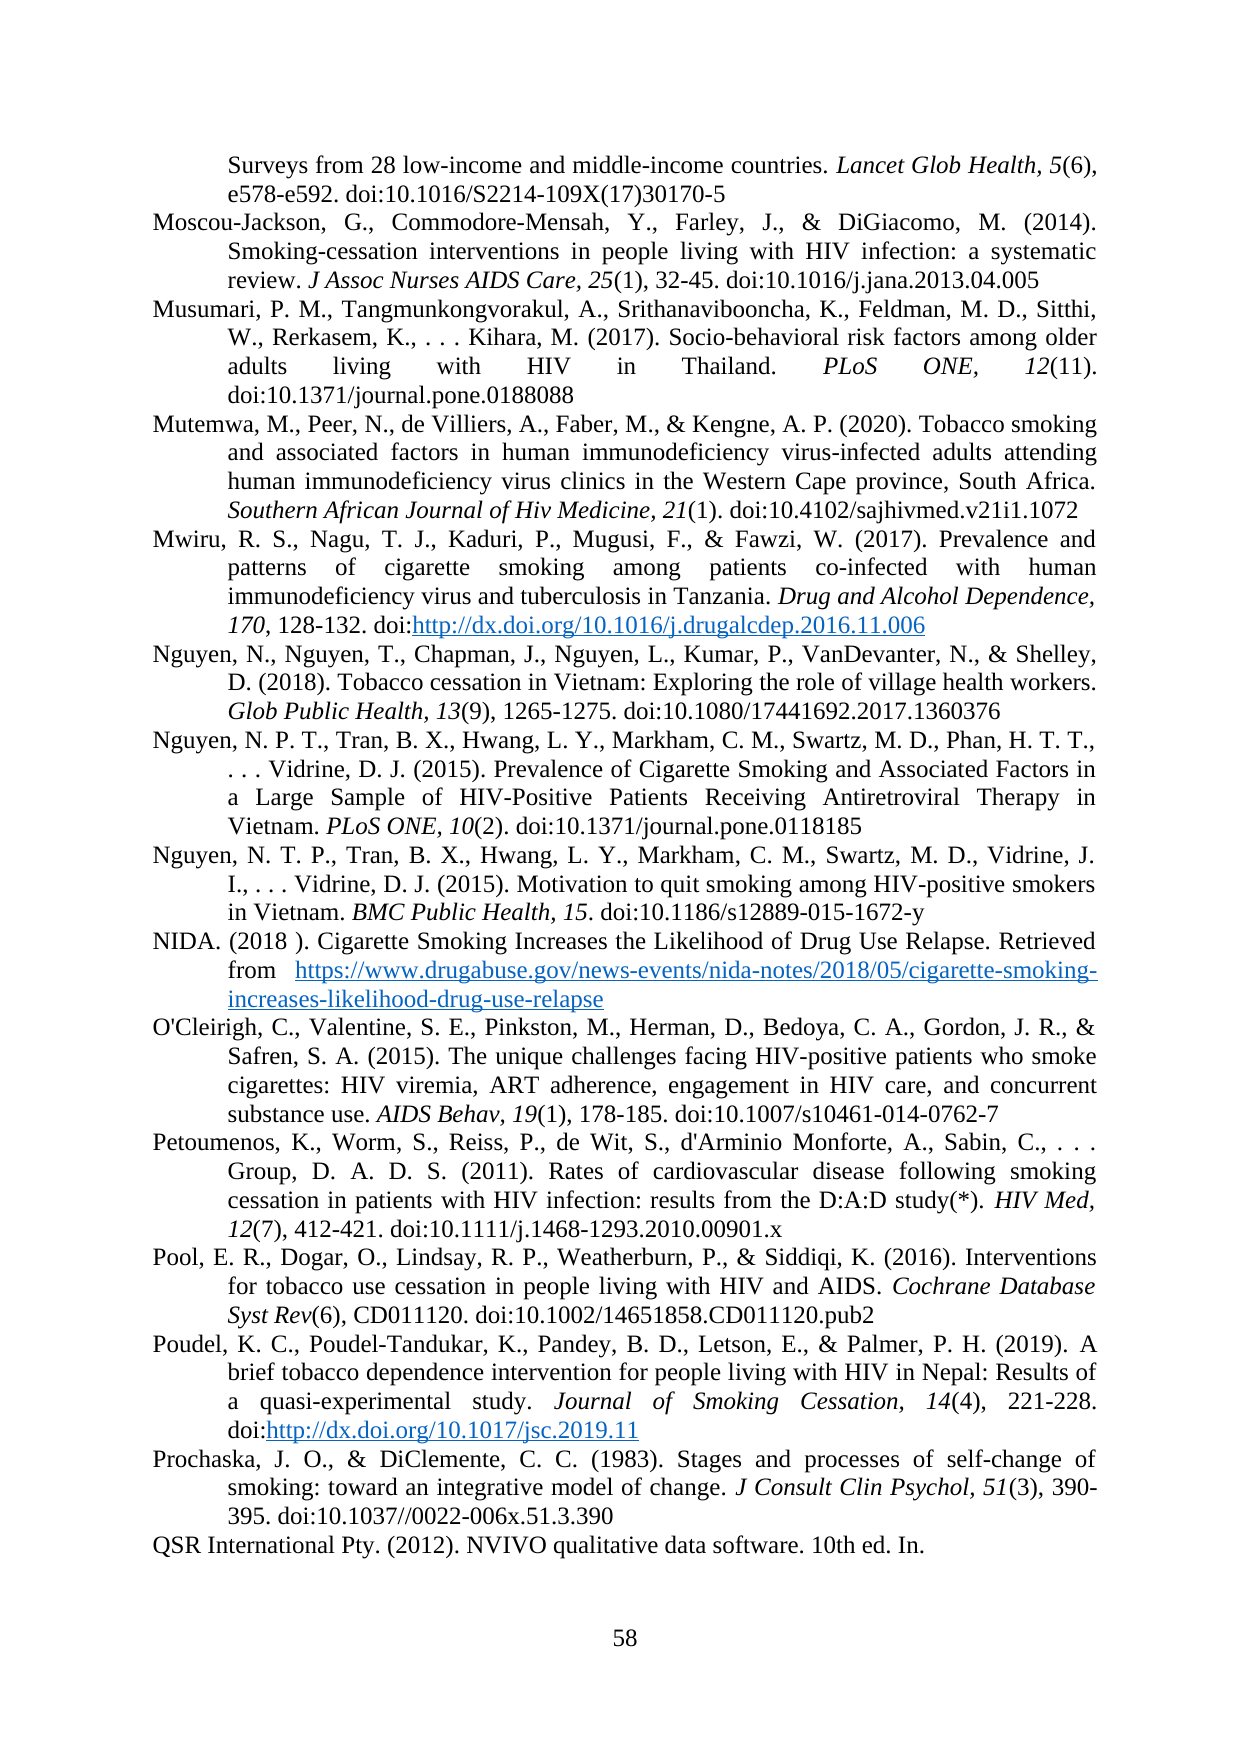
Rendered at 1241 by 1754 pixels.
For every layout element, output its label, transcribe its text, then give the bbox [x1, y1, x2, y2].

text Mutemwa, M., Peer, N., de Villiers, A., Faber, M., & Kengne, A. P. (2020). Tobacco smoking and associated factors in human immunodeficiency virus-infected adults attending human immunodeficiency virus clinics in the Western Cape province, South Africa. Southern African Journal of Hiv Medicine, 21(1). doi:10.4102/sajhivmed.v21i1.1072 [152, 409, 1097, 524]
text Mwiru, R. S., Nagu, T. J., Kaduri, P., Mugusi, F., & Fawzi, W. (2017). Prevalence and patterns of cigarette smoking among patients co-infected with human immunodeficiency virus and tuberculosis in Tanzania. Drug and Alcohol Dependence, 170, 128-132. doi:http://dx.doi.org/10.1016/j.drugalcdep.2016.11.006 [152, 524, 1097, 639]
text O'Cleirigh, C., Valentine, S. E., Pinkston, M., Herman, D., Bedoya, C. A., Gordon, J. R., & Safren, S. A. (2015). The unique challenges facing HIV-positive patients who smoke cigarettes: HIV viremia, ART adherence, engagement in HIV care, and concurrent substance use. AIDS Behav, 19(1), 178-185. doi:10.1007/s10461-014-0762-7 [152, 1012, 1097, 1127]
text QSR International Pty. (2012). NVIVO qualitative data software. 10th ed. In. [152, 1530, 1097, 1559]
text Petoumenos, K., Worm, S., Reiss, P., de Wit, S., d'Arminio Monforte, A., Sabin, C., . . . Group, D. A. D. S. (2011). Rates of cardiovascular disease following smoking cessation in patients with HIV infection: results from the D:A:D study(*). HIV Med, 12(7), 412-421. doi:10.1111/j.1468-1293.2010.00901.x [152, 1127, 1097, 1242]
text Nguyen, N., Nguyen, T., Chapman, J., Nguyen, L., Kumar, P., VanDevanter, N., & Shelley, D. (2018). Tobacco cessation in Vietnam: Exploring the role of village health workers. Glob Public Health, 13(9), 1265-1275. doi:10.1080/17441692.2017.1360376 [152, 639, 1097, 725]
text Poudel, K. C., Poudel-Tandukar, K., Pandey, B. D., Letson, E., & Palmer, P. H. (2019). A brief tobacco dependence intervention for people living with HIV in Nepal: Results of a quasi-experimental study. Journal of Smoking Cessation, 14(4), 221-228. doi:http://dx.doi.org/10.1017/jsc.2019.11 [152, 1329, 1097, 1444]
text Nguyen, N. T. P., Tran, B. X., Hwang, L. Y., Markham, C. M., Swartz, M. D., Vidrine, J. I., . . . Vidrine, D. J. (2015). Motivation to quit smoking among HIV-positive smokers in Vietnam. BMC Public Health, 15. doi:10.1186/s12889-015-1672-y [152, 840, 1097, 926]
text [152, 150, 1097, 207]
text Pool, E. R., Dogar, O., Lindsay, R. P., Weatherburn, P., & Siddiqi, K. (2016). Interventions for tobacco use cessation in people living with HIV and AIDS. Cochrane Database Syst Rev(6), CD011120. doi:10.1002/14651858.CD011120.pub2 [152, 1242, 1097, 1329]
text Nguyen, N. P. T., Tran, B. X., Hwang, L. Y., Markham, C. M., Swartz, M. D., Phan, H. T. T., . . . Vidrine, D. J. (2015). Prevalence of Cigarette Smoking and Associated Factors in a Large Sample of HIV-Positive Patients Receiving Antiretroviral Therapy in Vietnam. PLoS ONE, 10(2). doi:10.1371/journal.pone.0118185 [152, 725, 1097, 840]
text Musumari, P. M., Tangmunkongvorakul, A., Srithanavibooncha, K., Feldman, M. D., Sitthi, W., Rerkasem, K., . . . Kihara, M. (2017). Socio-behavioral risk factors among older adults living with HIV in Thailand. PLoS ONE, 12(11). doi:10.1371/journal.pone.0188088 [152, 294, 1097, 409]
text NIDA. (2018 ). Cigarette Smoking Increases the Likelihood of Drug Use Relapse. Retrieved from https://www.drugabuse.gov/news-events/nida-notes/2018/05/cigarette-smoking-increases-likelihood-drug-use-relapse [152, 926, 1097, 1012]
text Moscou-Jackson, G., Commodore-Mensah, Y., Farley, J., & DiGiacomo, M. (2014). Smoking-cessation interventions in people living with HIV infection: a systematic review. J Assoc Nurses AIDS Care, 25(1), 32-45. doi:10.1016/j.jana.2013.04.005 [152, 207, 1097, 294]
text Prochaska, J. O., & DiClemente, C. C. (1983). Stages and processes of self-change of smoking: toward an integrative model of change. J Consult Clin Psychol, 51(3), 390-395. doi:10.1037//0022-006x.51.3.390 [152, 1444, 1097, 1530]
